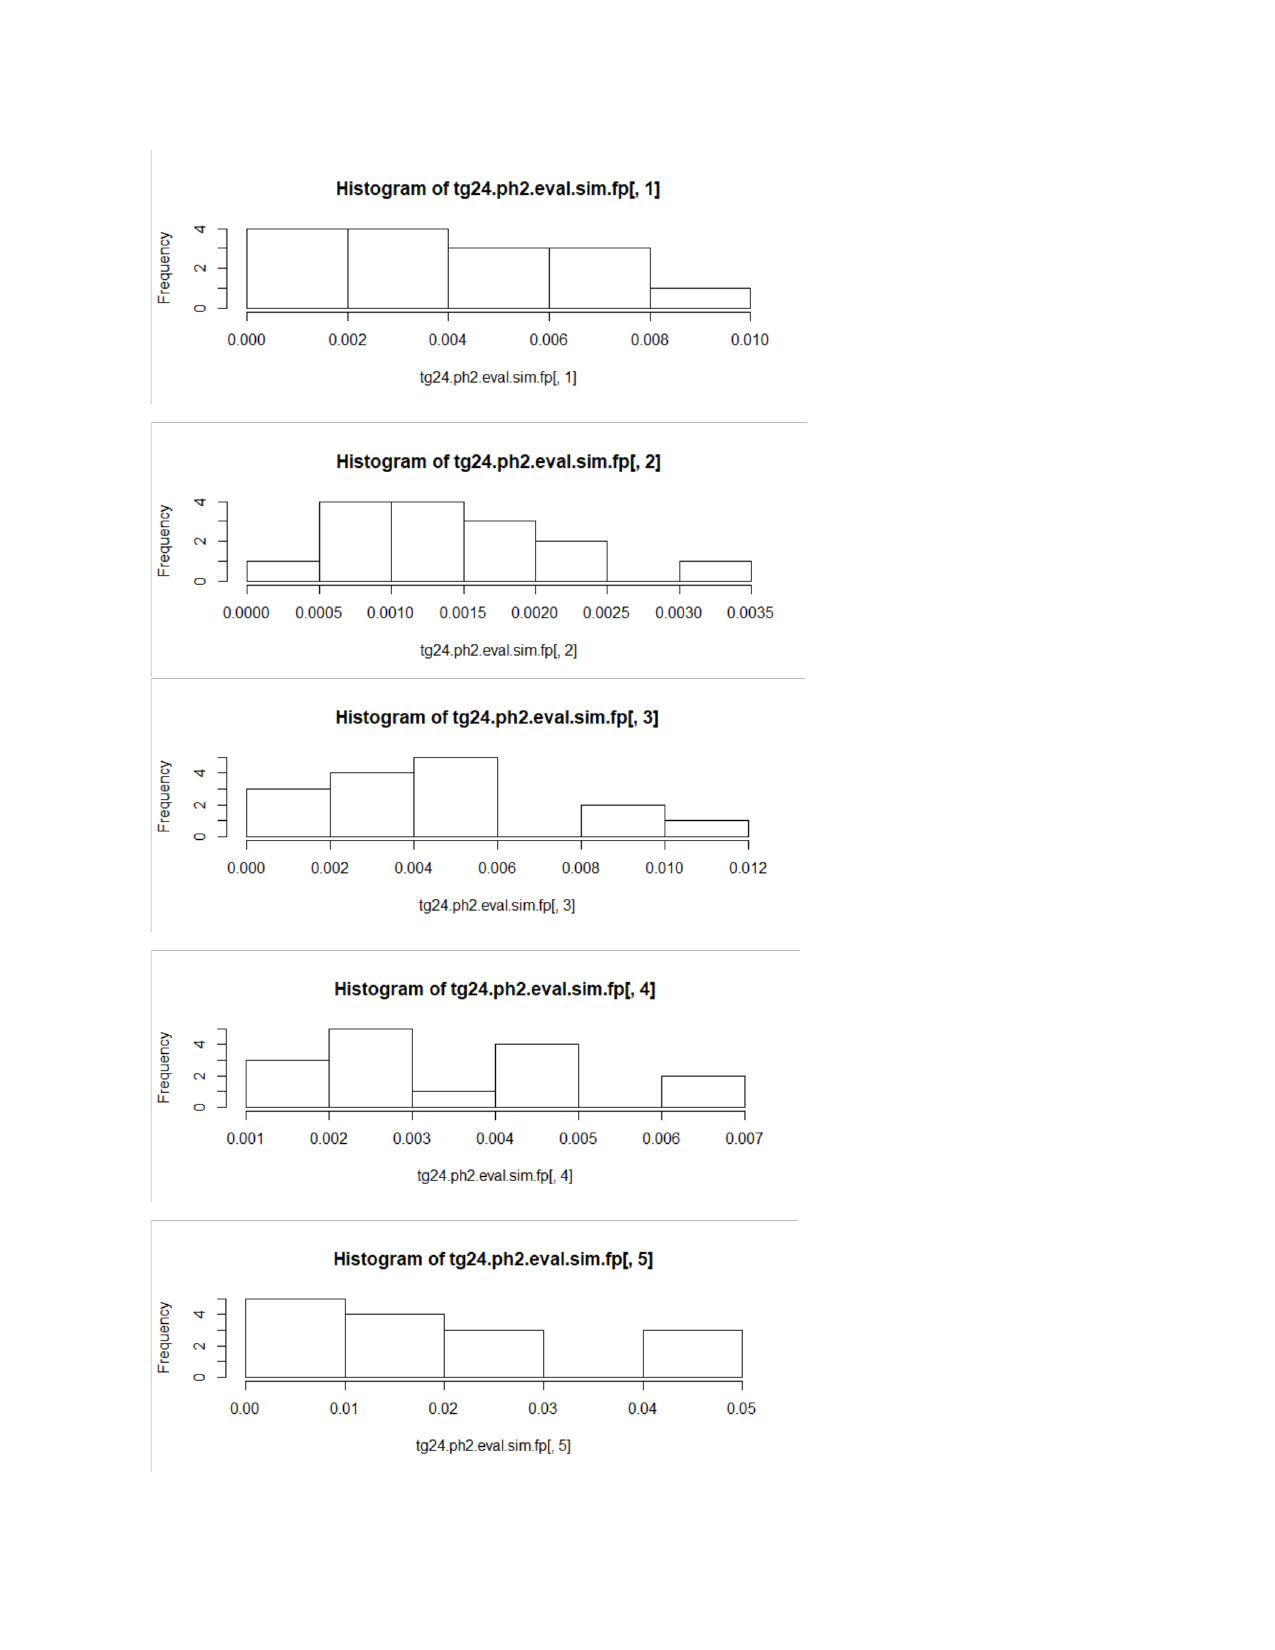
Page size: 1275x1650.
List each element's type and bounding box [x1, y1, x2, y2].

picture [150, 150, 807, 404]
picture [150, 1220, 798, 1472]
picture [150, 678, 805, 932]
picture [150, 422, 808, 677]
picture [150, 950, 800, 1202]
